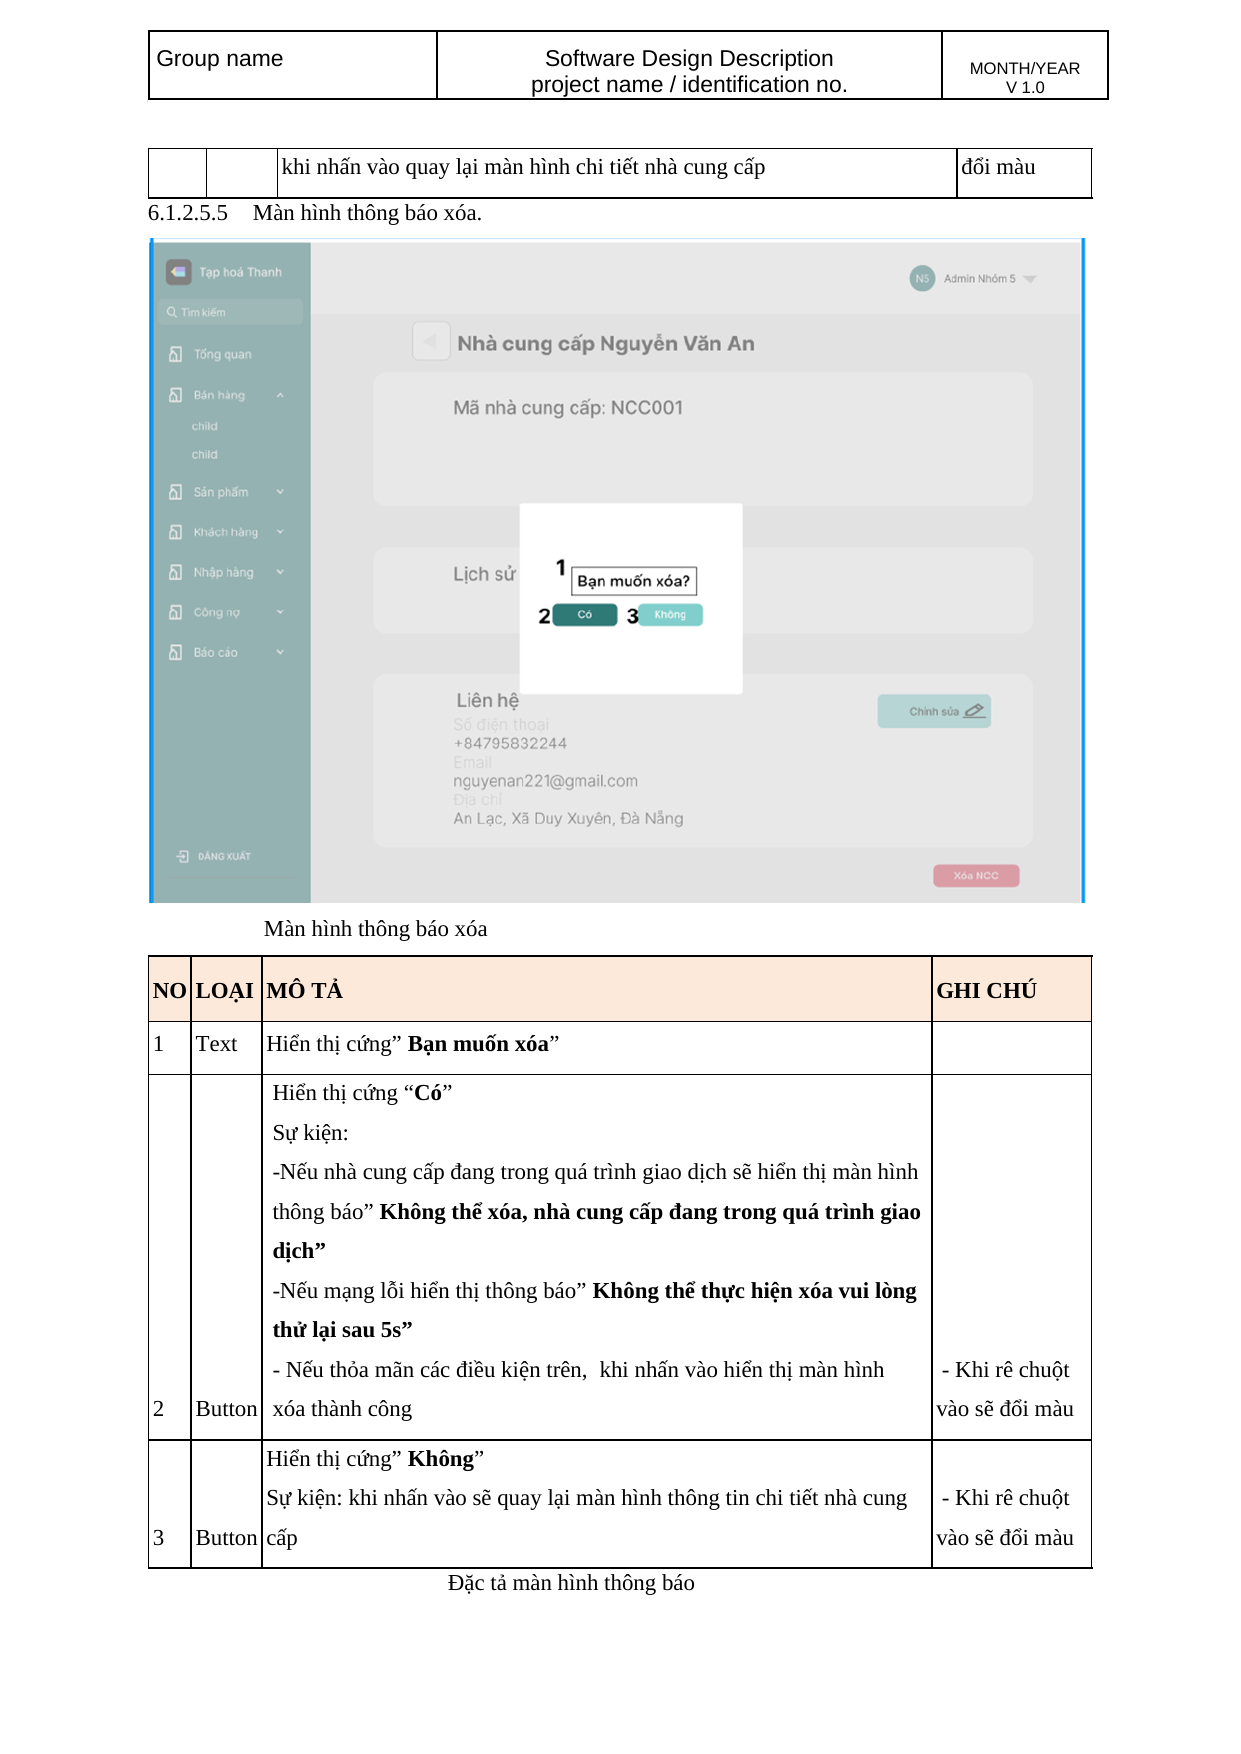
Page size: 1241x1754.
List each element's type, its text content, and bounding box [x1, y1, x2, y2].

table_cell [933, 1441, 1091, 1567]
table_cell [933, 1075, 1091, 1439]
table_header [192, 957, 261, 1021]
text Đặc tả màn hình thông báo [148, 1569, 1092, 1595]
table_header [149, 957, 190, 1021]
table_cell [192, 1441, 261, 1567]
subtitle Màn hình thông báo xóa. [148, 199, 1092, 225]
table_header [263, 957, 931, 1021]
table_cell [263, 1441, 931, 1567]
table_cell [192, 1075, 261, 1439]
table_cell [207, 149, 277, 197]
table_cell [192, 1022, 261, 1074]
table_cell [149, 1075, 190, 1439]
picture [147, 238, 1087, 903]
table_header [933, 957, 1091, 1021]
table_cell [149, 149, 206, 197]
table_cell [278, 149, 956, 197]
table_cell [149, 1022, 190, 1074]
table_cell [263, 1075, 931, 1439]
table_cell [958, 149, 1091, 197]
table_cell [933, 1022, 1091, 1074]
text Màn hình thông báo xóa [148, 916, 1092, 942]
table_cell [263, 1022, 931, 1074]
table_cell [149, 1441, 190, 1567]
